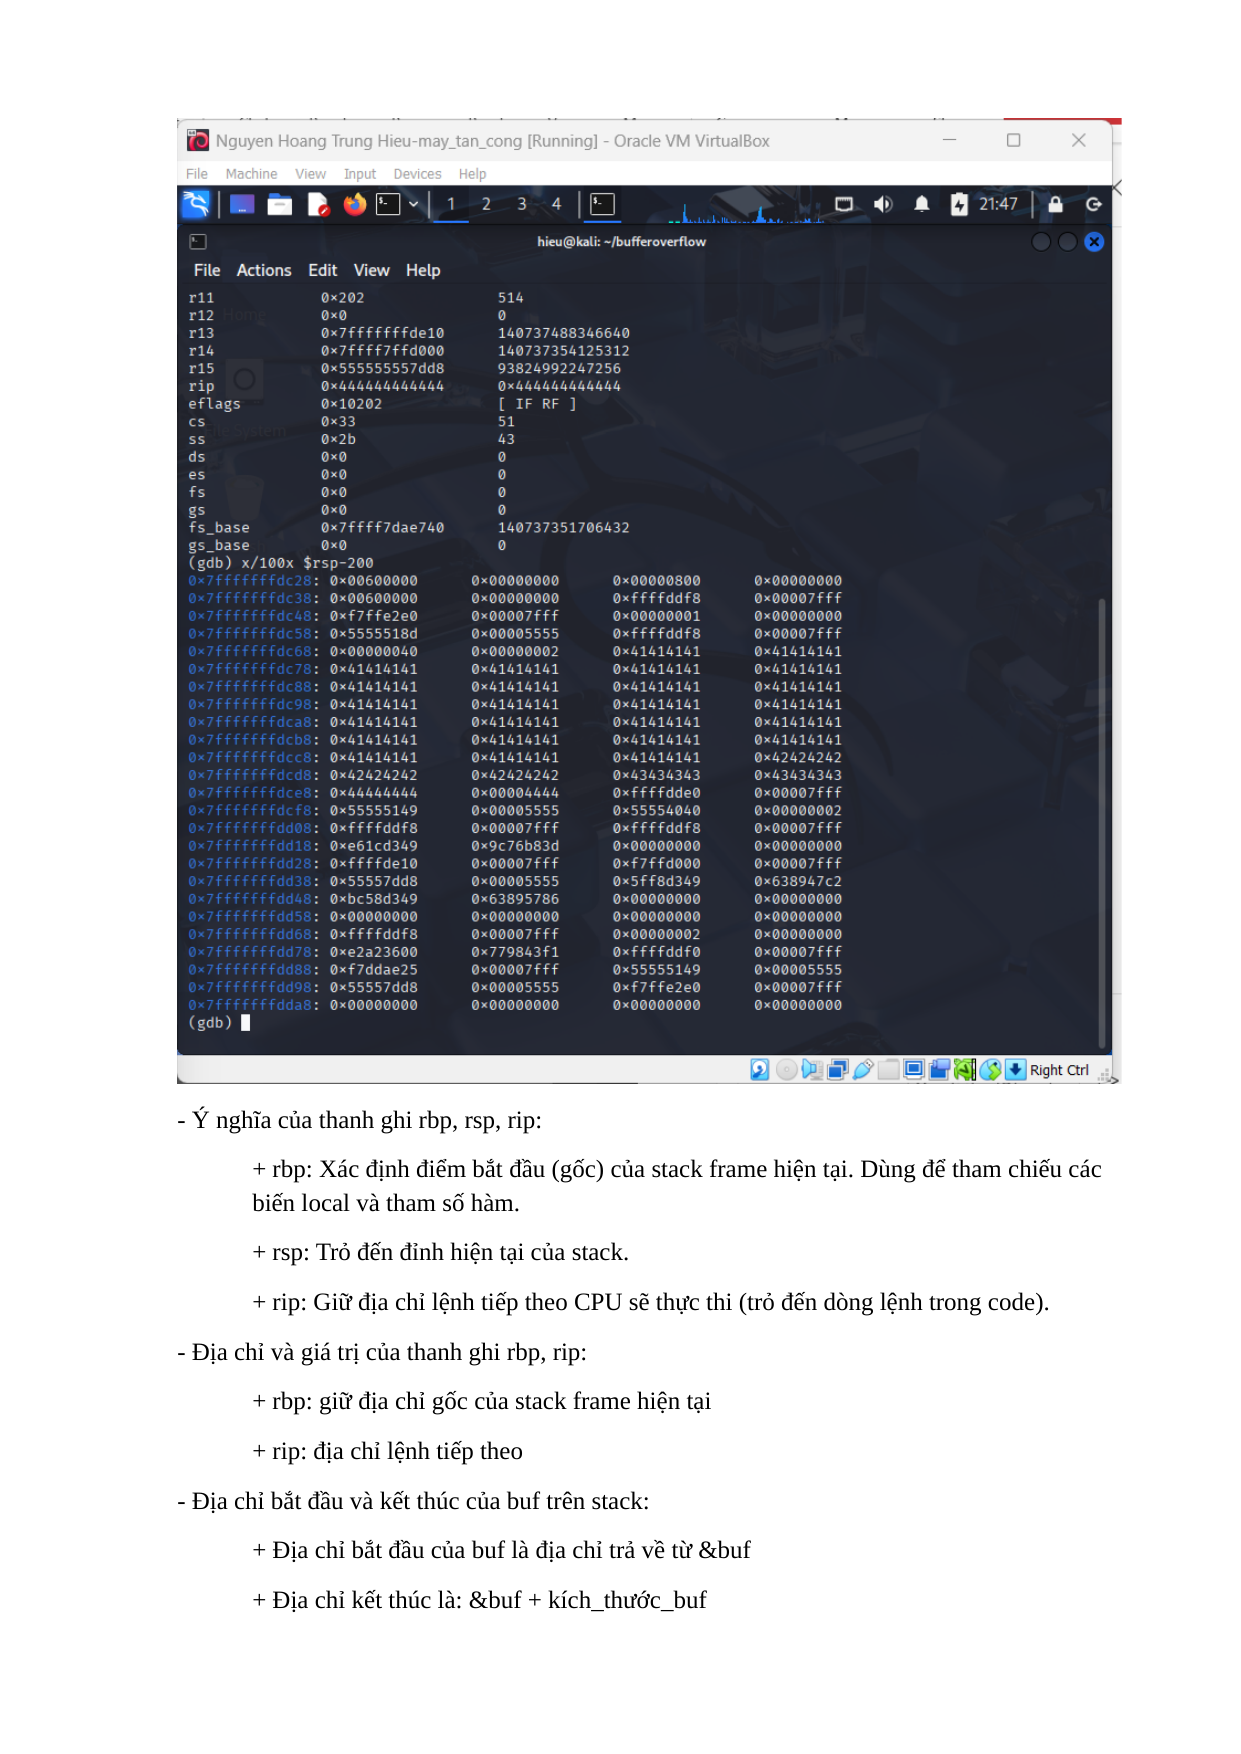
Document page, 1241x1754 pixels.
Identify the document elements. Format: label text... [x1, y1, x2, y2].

picture [177, 118, 1122, 1084]
text + Địa chỉ kết thúc là: &buf + kích_thước_buf [252, 1585, 1122, 1614]
text + Địa chỉ bắt đầu của buf là địa chỉ trả về từ &buf [252, 1535, 1122, 1564]
text + rip: địa chỉ lệnh tiếp theo [177, 1436, 1122, 1465]
text - Địa chỉ và giá trị của thanh ghi rbp, rip: [177, 1337, 1122, 1365]
text + rsp: Trỏ đến đỉnh hiện tại của stack. [252, 1237, 1122, 1266]
text + rbp: Xác định điểm bắt đầu (gốc) của stack frame hiện tại. Dùng để tham chiếu các biến local và tham số hàm. [252, 1154, 1122, 1216]
text - Địa chỉ bắt đầu và kết thúc của buf trên stack: [177, 1486, 1122, 1514]
text - Ý nghĩa của thanh ghi rbp, rsp, rip: [177, 1105, 1122, 1134]
text + rip: Giữ địa chỉ lệnh tiếp theo CPU sẽ thực thi (trỏ đến dòng lệnh trong code). [252, 1287, 1122, 1316]
text + rbp: giữ địa chỉ gốc của stack frame hiện tại [177, 1386, 1122, 1415]
